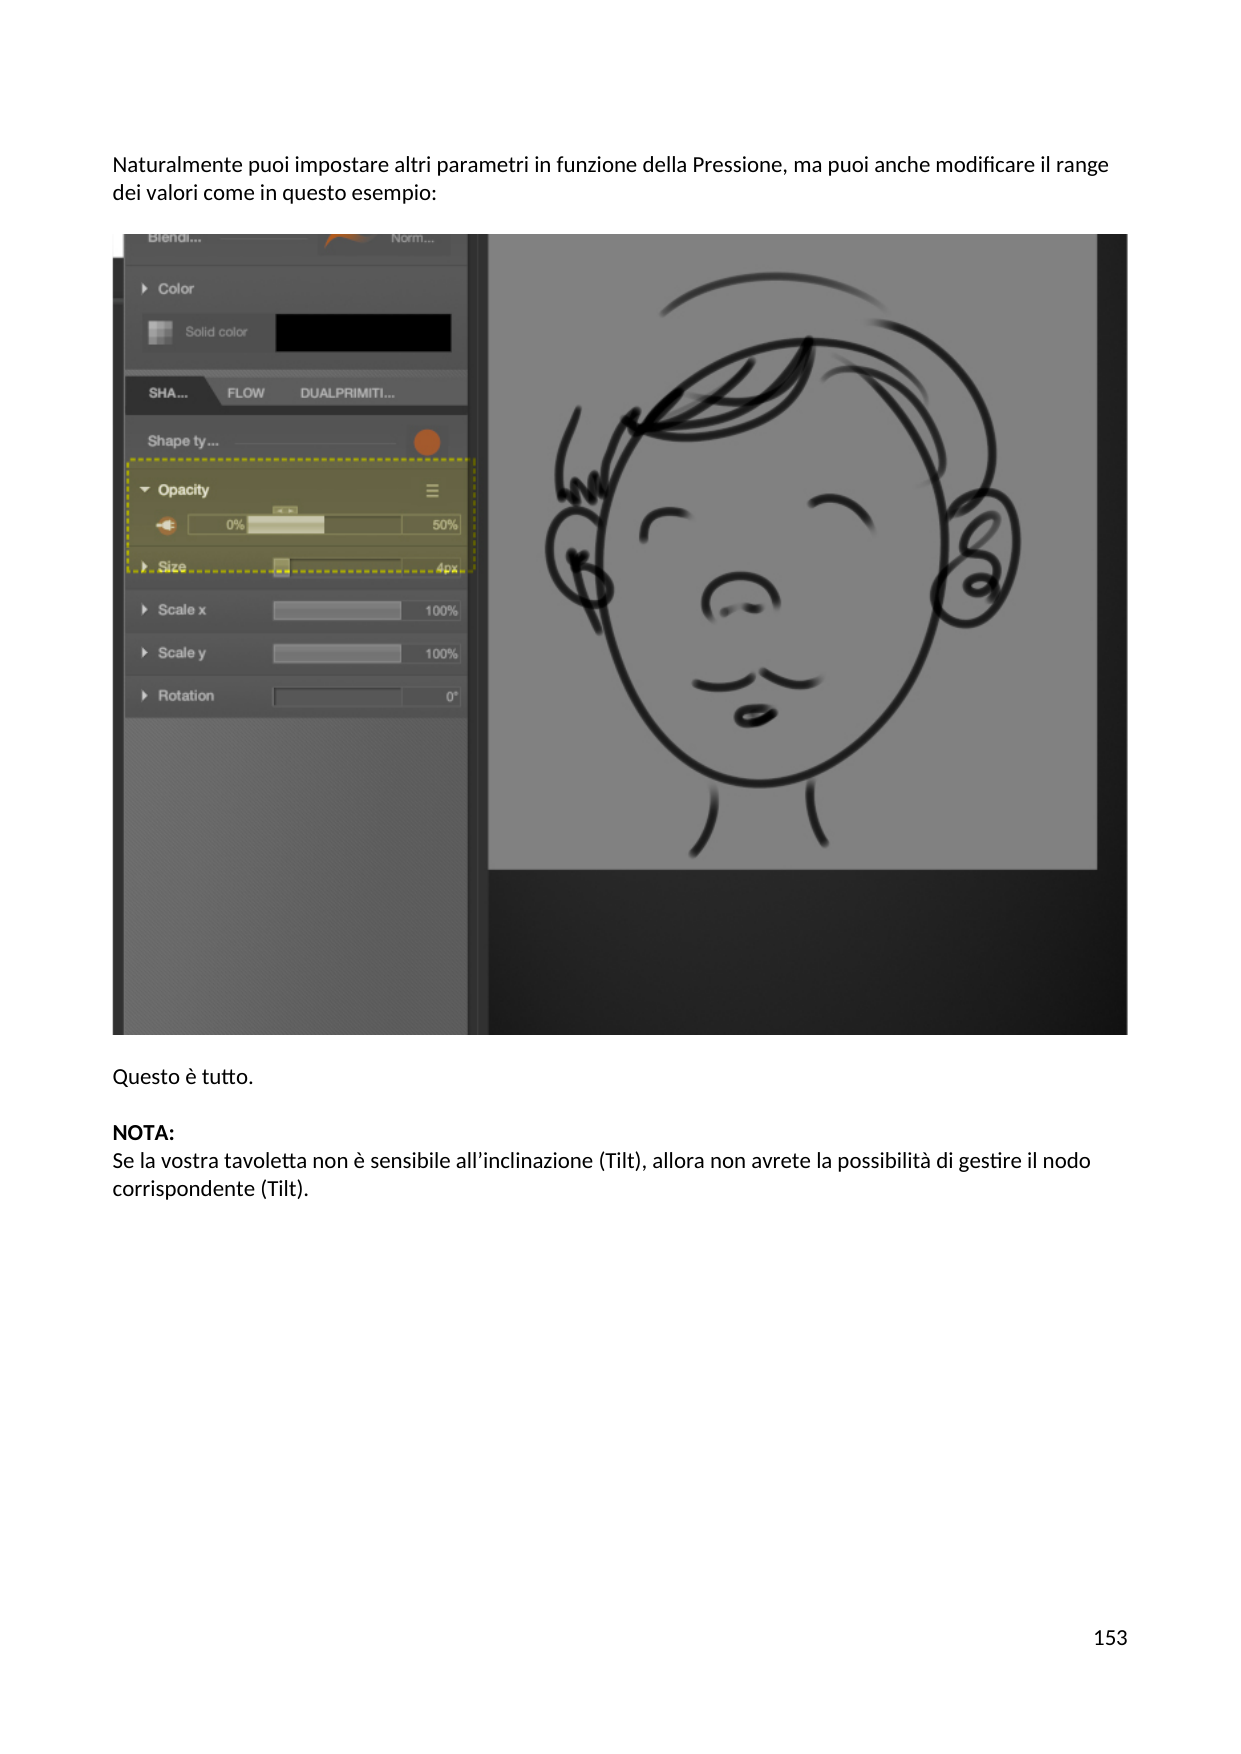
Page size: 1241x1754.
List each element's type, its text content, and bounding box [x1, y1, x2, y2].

text Se la vostra tavoletta non è sensibile all’inclinazione (Tilt), allora non avrete la possibilità di gestire il nodo corrispondente (Tilt). [112, 1146, 1128, 1202]
text Naturalmente puoi impostare altri parametri in funzione della Pressione, ma puoi anche modificare il range dei valori come in questo esempio: [112, 150, 1128, 206]
text Questo è tutto. [112, 1062, 1128, 1090]
picture [112, 234, 1128, 1035]
text NOTA: [112, 1118, 1128, 1146]
